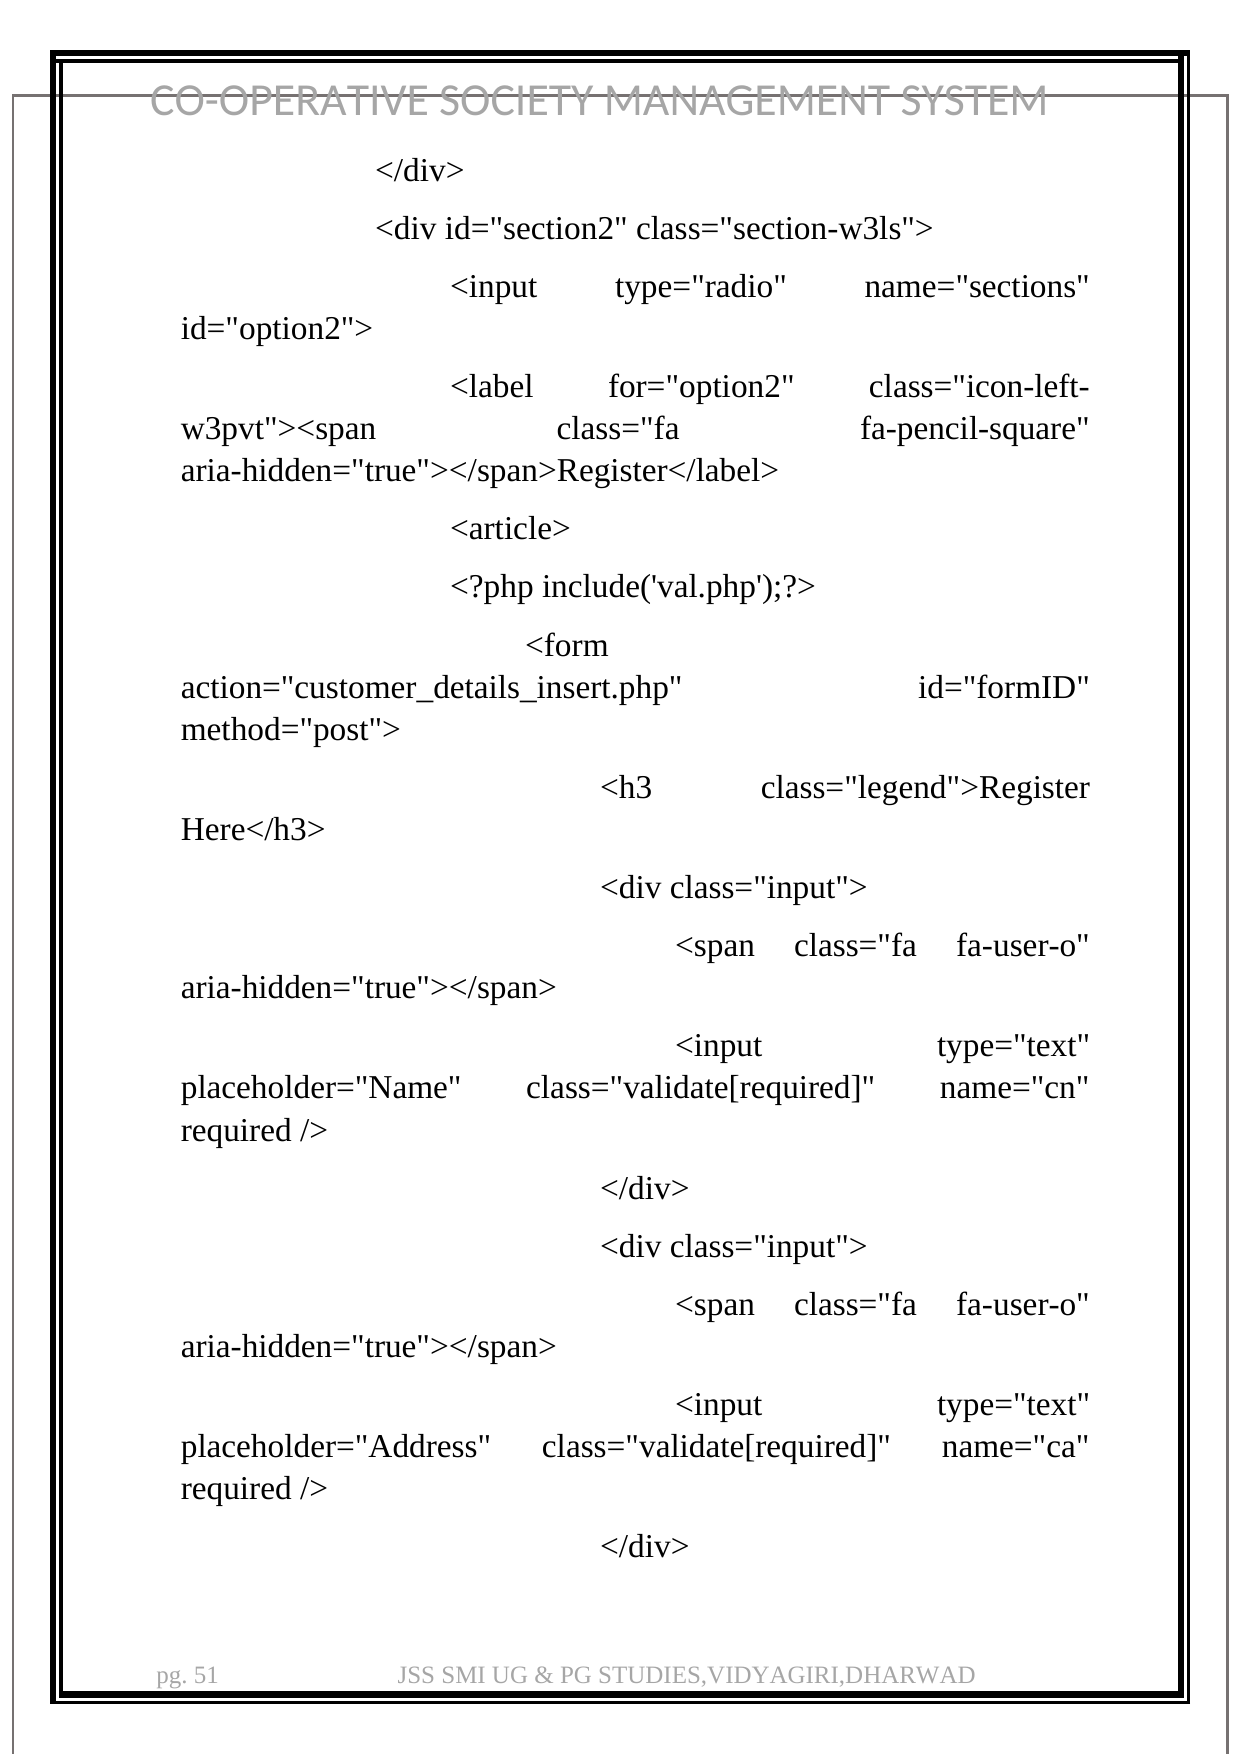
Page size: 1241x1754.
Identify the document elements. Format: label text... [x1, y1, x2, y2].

text </div> [179, 1168, 1090, 1206]
text <label for="option2" class="icon-left-w3pvt"><span class="fa fa-pencil-square" aria-hidden="true"></span>Register</label> [179, 366, 1090, 489]
text </div> [179, 1527, 1090, 1565]
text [179, 1284, 1090, 1365]
text <input type="text" placeholder="Address" class="validate[required]" name="ca" required /> [179, 1384, 1090, 1507]
text <span class="fa fa-user-o" aria-hidden="true"></span> [179, 926, 1090, 1006]
text <input type="text" placeholder="Name" class="validate[required]" name="cn" required /> [179, 1026, 1090, 1148]
text <div id="section2" class="section-w3ls"> [179, 208, 1090, 246]
text <article> [179, 509, 1090, 547]
text </div> [179, 150, 1090, 188]
text <?php include('val.php');?> [179, 567, 1090, 605]
text <h3 class="legend">Register Here</h3> [179, 767, 1090, 848]
text <input type="radio" name="sections" id="option2"> [179, 266, 1090, 347]
text <div class="input"> [179, 867, 1090, 906]
text <form action="customer_details_insert.php" id="formID" method="post"> [179, 625, 1090, 747]
text <div class="input"> [179, 1226, 1090, 1264]
